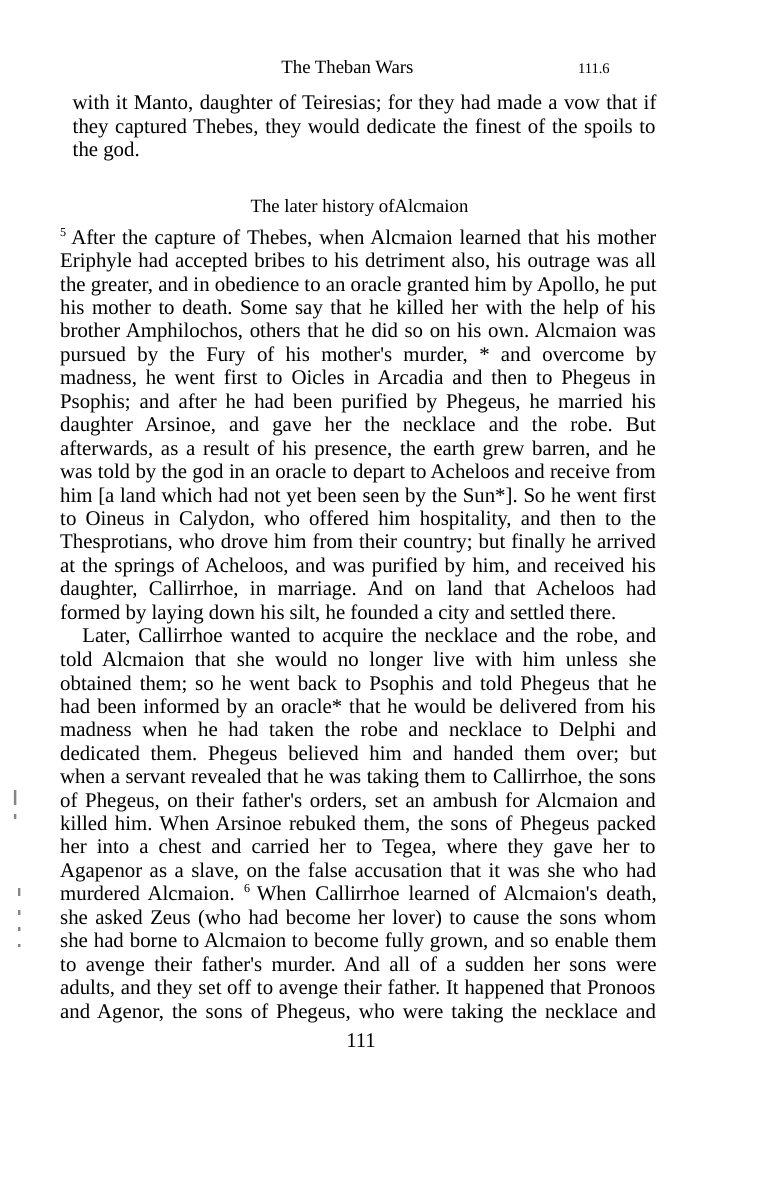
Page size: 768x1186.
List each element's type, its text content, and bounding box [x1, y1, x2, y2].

picture [13, 790, 17, 805]
text 5 After the capture of Thebes, when Alcmaion learned that his mother Eriphyle had accepted bribes to his detriment also, his outrage was all the greater, and in obedience to an oracle granted him by Apollo, he put his mother to death. Some say that he killed her with the help of his brother Amphilochos, others that he did so on his own. Alcmaion was pursued by the Fury of his mother's murder, * and overcome by madness, he went first to Oicles in Arcadia and then to Phegeus in Psophis; and after he had been purified by Phegeus, he married his daughter Arsinoe, and gave her the necklace and the robe. But afterwards, as a result of his presence, the earth grew barren, and he was told by the god in an oracle to depart to Acheloos and receive from him [a land which had not yet been seen by the Sun*]. So he went first to Oineus in Calydon, who offered him hospitality, and then to the Thesprotians, who drove him from their country; but finally he arrived at the springs of Acheloos, and was purified by him, and received his daughter, Callirrhoe, in marriage. And on land that Acheloos had formed by laying down his silt, he founded a city and settled there. [60, 225, 657, 624]
text The later history ofAlcmaion [96, 195, 623, 217]
